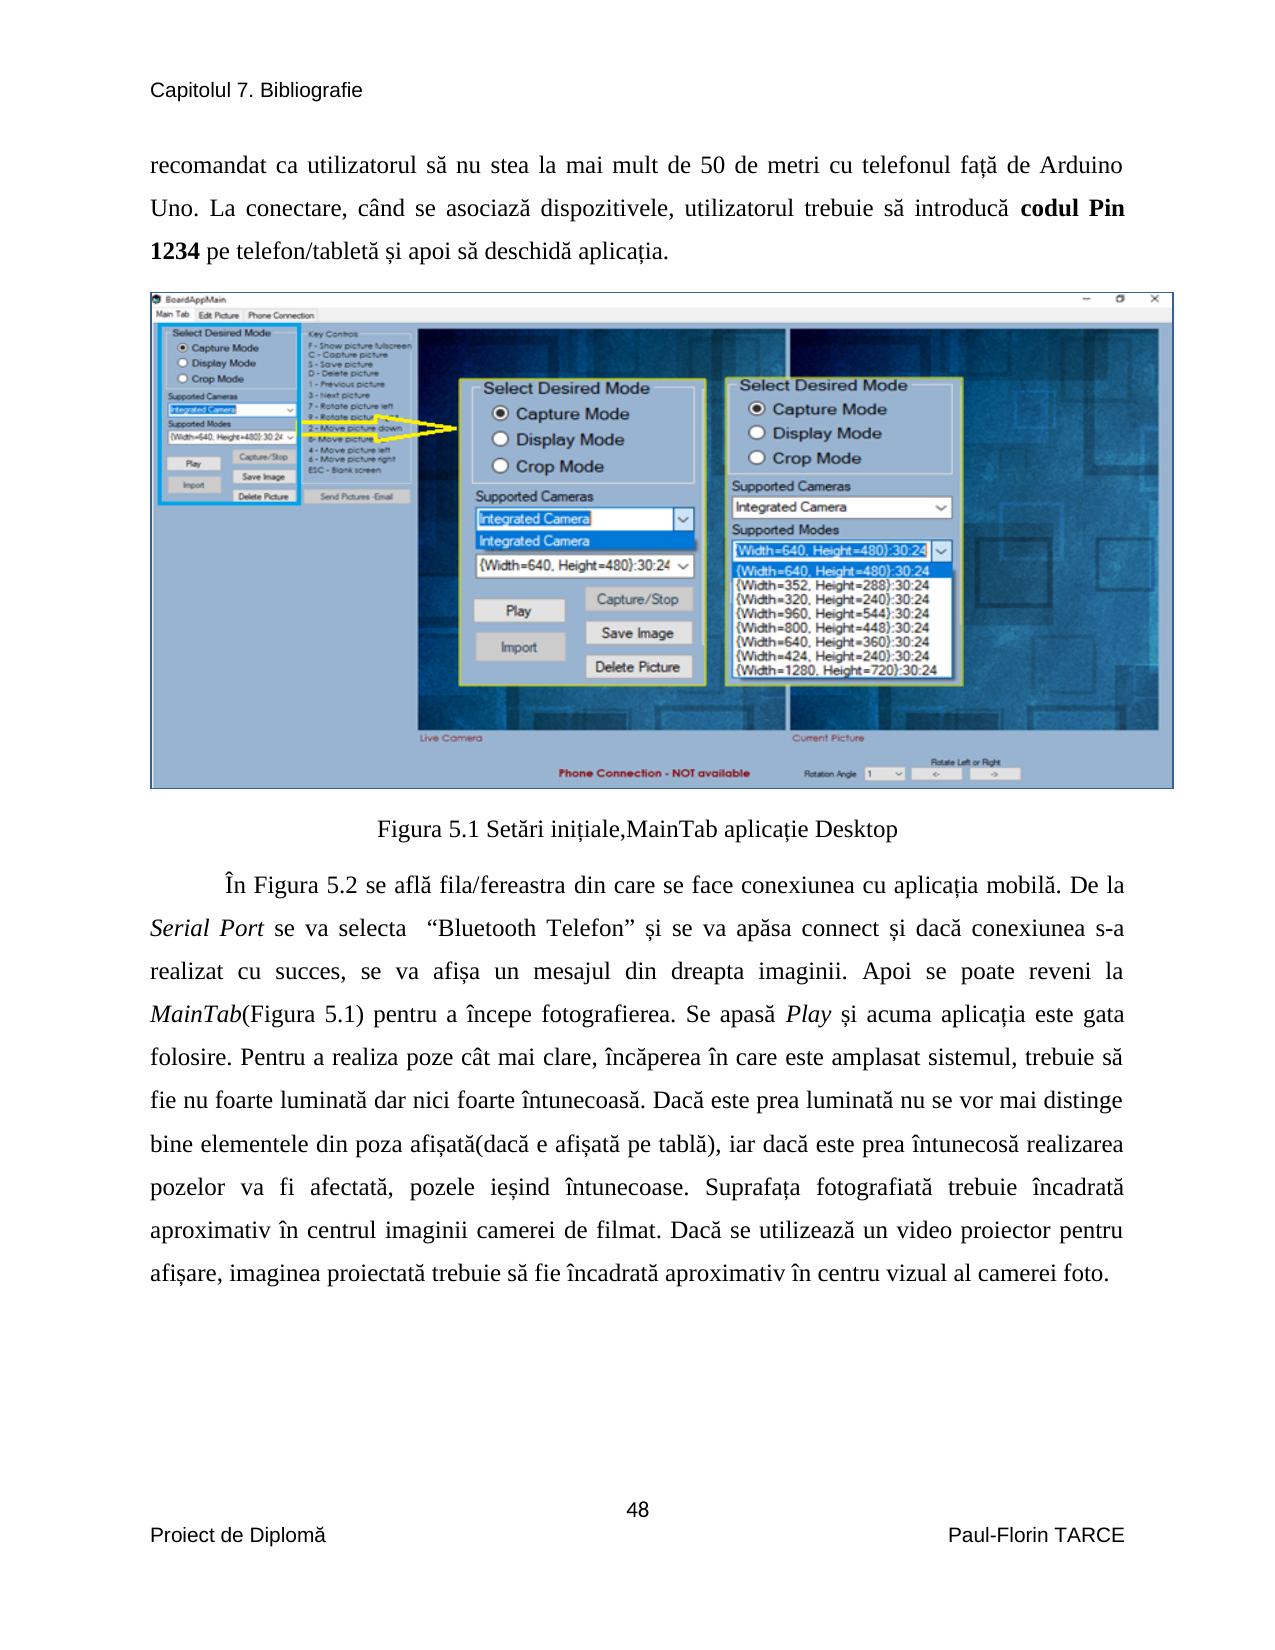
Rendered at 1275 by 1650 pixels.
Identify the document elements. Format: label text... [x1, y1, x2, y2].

text Figura 5.1 Setări inițiale,MainTab aplicație Desktop [150, 814, 1125, 843]
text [150, 150, 1125, 265]
text În Figura 5.2 se află fila/fereastra din care se face conexiunea cu aplicația mobilă. De la Serial Port se va selecta “Bluetooth Telefon” și se va apăsa connect și dacă conexiunea s-a realizat cu succes, se va afișa un mesajul din dreapta imaginii. Apoi se poate reveni la MainTab(Figura 5.1) pentru a începe fotografierea. Se apasă Play și acuma aplicația este gata folosire. Pentru a realiza poze cât mai clare, încăperea în care este amplasat sistemul, trebuie să fie nu foarte luminată dar nici foarte întunecoasă. Dacă este prea luminată nu se vor mai distinge bine elementele din poza afișată(dacă e afișată pe tablă), iar dacă este prea întunecosă realizarea pozelor va fi afectată, pozele ieșind întunecoase. Suprafața fotografiată trebuie încadrată aproximativ în centrul imaginii camerei de filmat. Dacă se utilizează un video proiector pentru afișare, imaginea proiectată trebuie să fie încadrată aproximativ în centru vizual al camerei foto. [150, 870, 1125, 1287]
picture [152, 293, 1172, 788]
